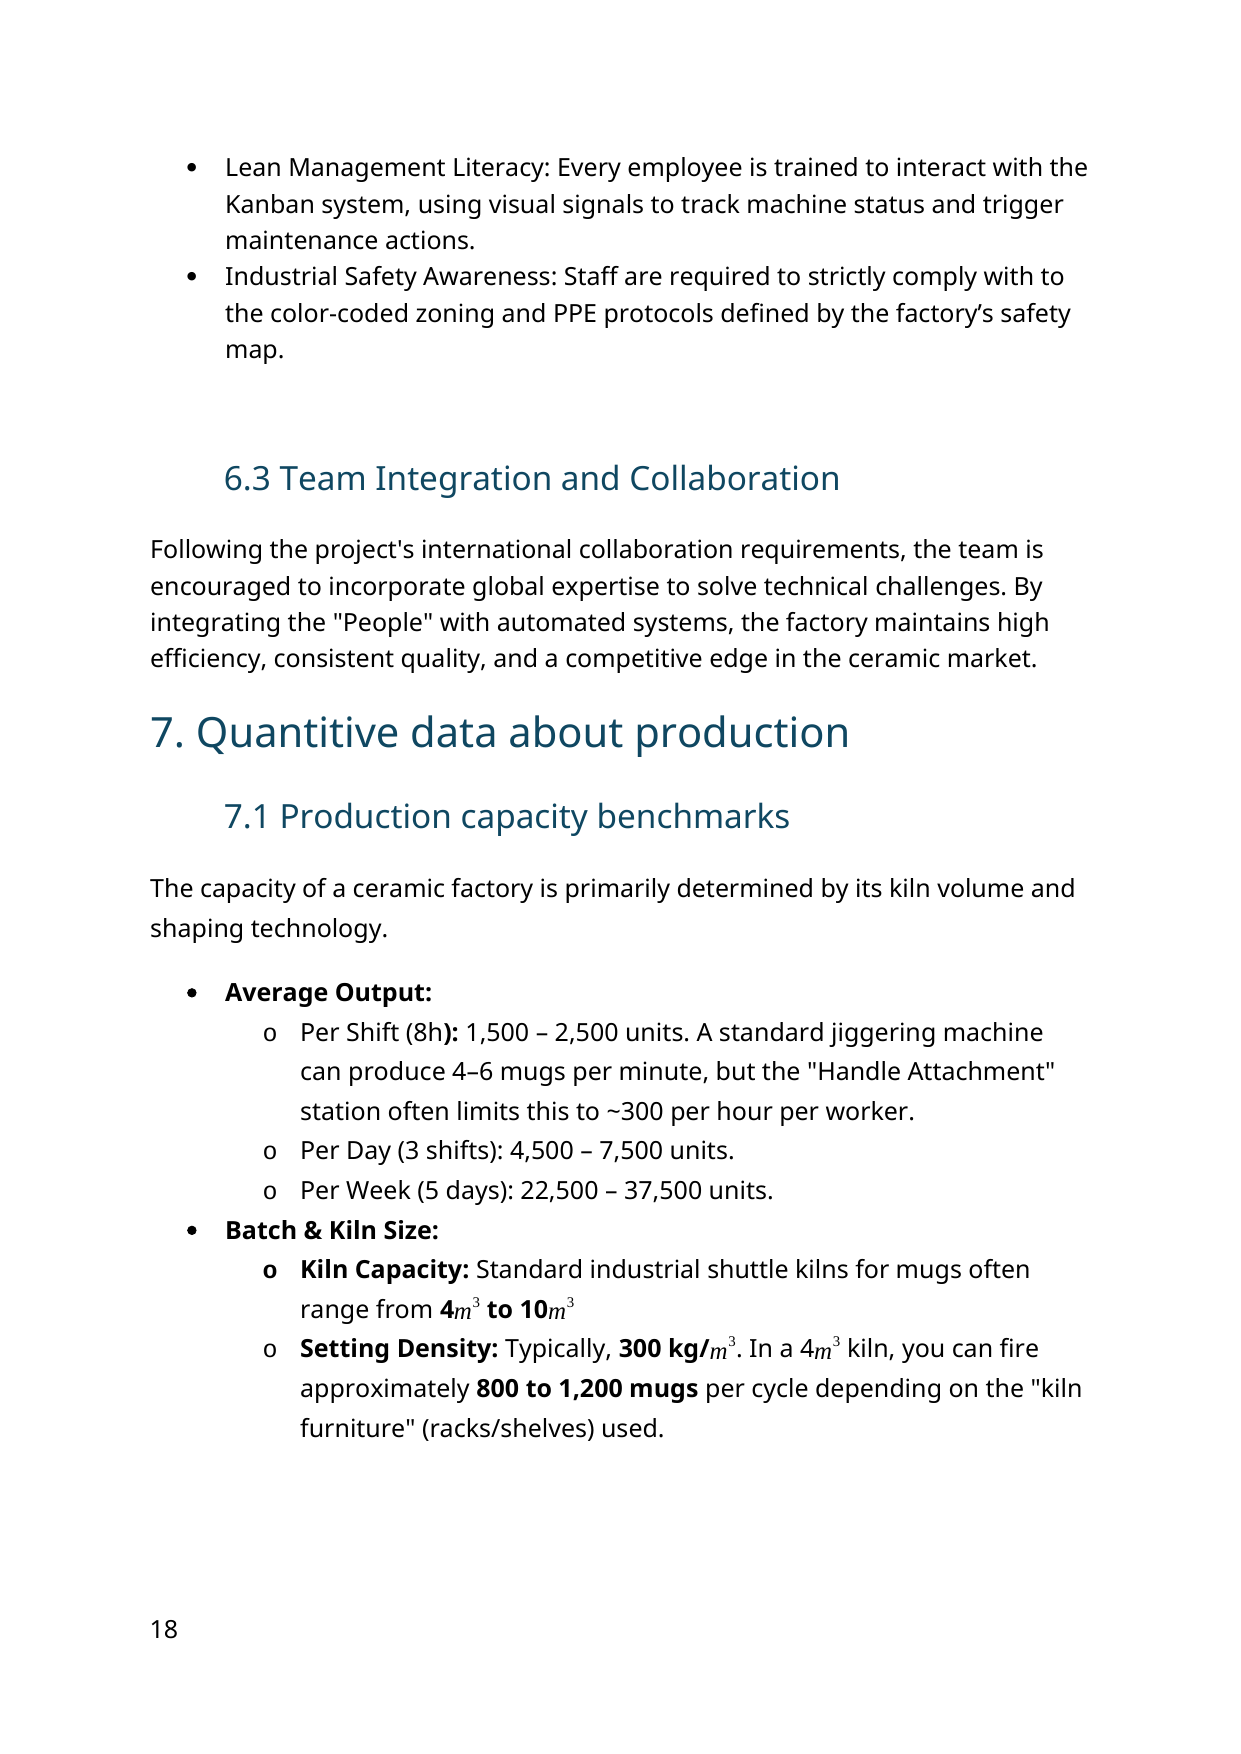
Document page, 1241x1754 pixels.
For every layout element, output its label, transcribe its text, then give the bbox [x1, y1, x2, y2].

list Per Shift (8h): 1,500 – 2,500 units. A standard jiggering machine can produce 4–6 mugs per minute, but the "Handle Attachment" station often limits this to ~300 per hour per worker. [262, 1014, 1090, 1128]
list Per Week (5 days): 22,500 – 37,500 units. [262, 1173, 1090, 1207]
list Setting Density: Typically, 300 kg/. In a 4 kiln, you can fire approximately 800 to 1,200 mugs per cycle depending on the "kiln furniture" (racks/shelves) used. [262, 1331, 1090, 1444]
list Batch & Kiln Size: [187, 1212, 1090, 1246]
list Industrial Safety Awareness: Staff are required to strictly comply with to the color-coded zoning and PPE protocols defined by the factory’s safety map. [187, 259, 1090, 366]
text 7. Quantitive data about production [150, 702, 1090, 759]
text The capacity of a ceramic factory is primarily determined by its kiln volume and shaping technology. [150, 871, 1090, 944]
list Per Day (3 shifts): 4,500 – 7,500 units. [262, 1133, 1090, 1167]
subtitle 6.3 Team Integration and Collaboration [150, 454, 1090, 500]
subtitle 7.1 Production capacity benchmarks [150, 793, 1090, 839]
list Kiln Capacity: Standard industrial shuttle kilns for mugs often range from 4 to 10 [262, 1252, 1090, 1326]
list Average Output: [187, 975, 1090, 1009]
text Following the project's international collaboration requirements, the team is encouraged to incorporate global expertise to solve technical challenges. By integrating the "People" with automated systems, the factory maintains high efficiency, consistent quality, and a competitive edge in the ceramic market. [150, 532, 1090, 675]
list Lean Management Literacy: Every employee is trained to interact with the Kanban system, using visual signals to track machine status and trigger maintenance actions. [187, 150, 1090, 257]
